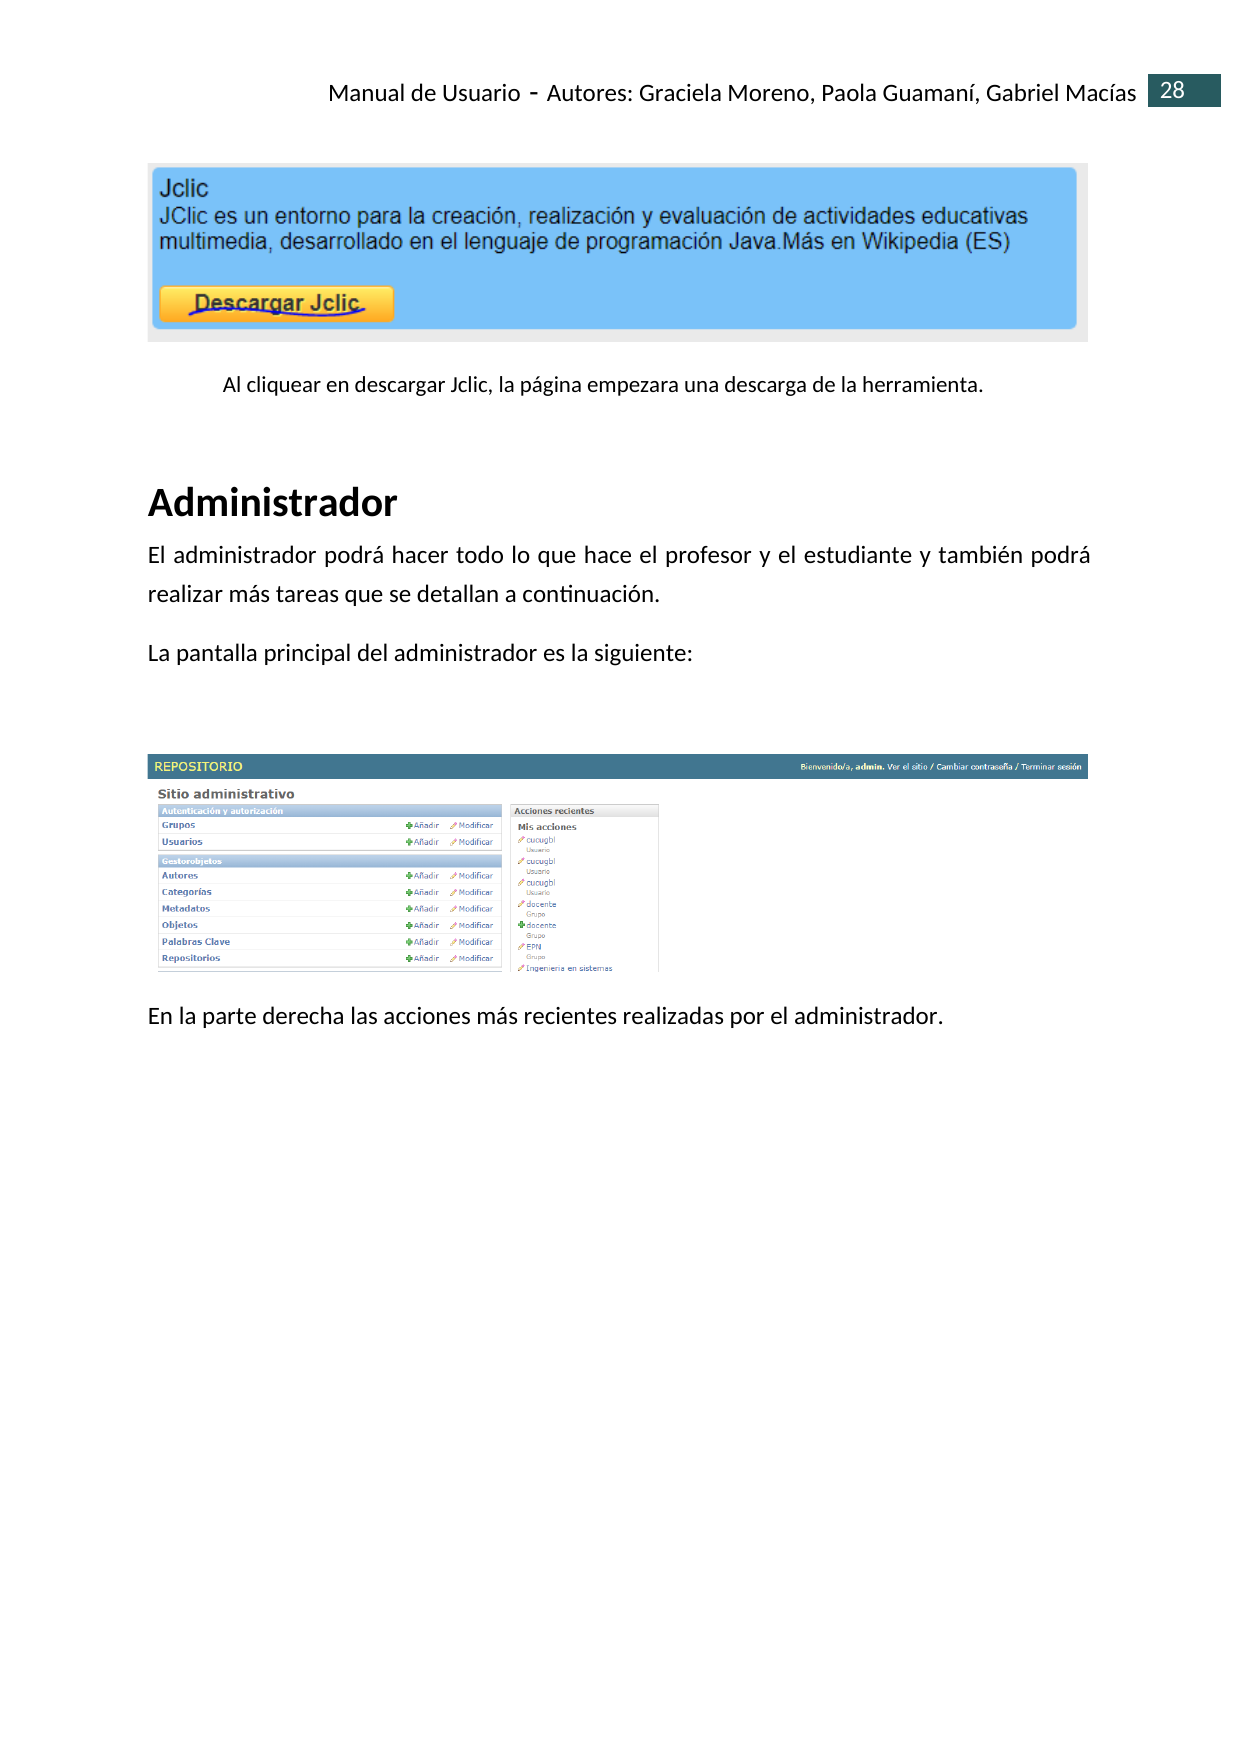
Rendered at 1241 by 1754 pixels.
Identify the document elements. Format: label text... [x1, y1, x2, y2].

picture [147, 163, 1088, 342]
picture [147, 754, 1088, 972]
text La pantalla principal del administrador es la siguiente: [148, 637, 1092, 667]
subtitle Administrador [148, 476, 1092, 527]
text En la parte derecha las acciones más recientes realizadas por el administrador. [148, 1000, 1092, 1031]
list Al cliquear en descargar Jclic, la página empezara una descarga de la herramienta. [223, 370, 1092, 398]
text El administrador podrá hacer todo lo que hace el profesor y el estudiante y también podrá realizar más tareas que se detallan a continuación. [148, 540, 1092, 608]
